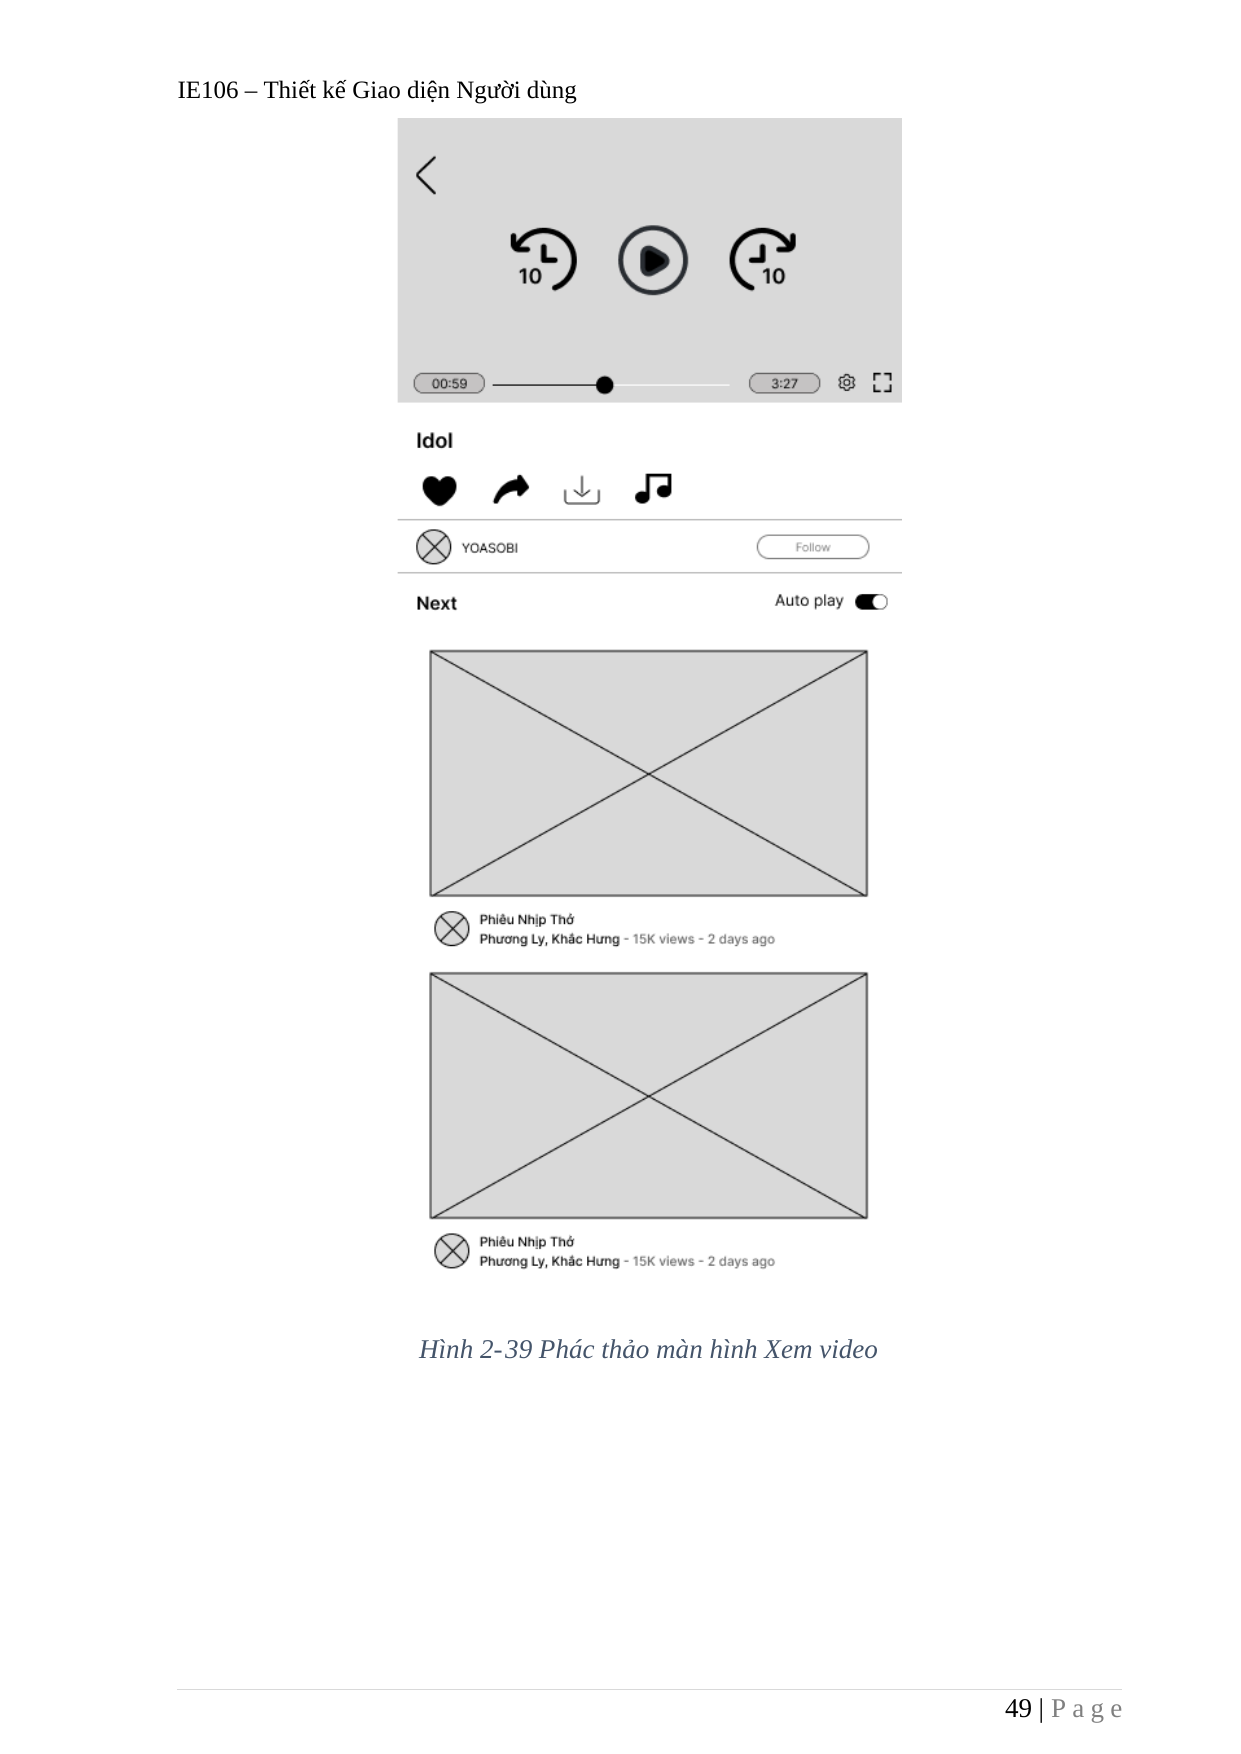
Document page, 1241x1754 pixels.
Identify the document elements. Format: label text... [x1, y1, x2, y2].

picture [397, 118, 902, 1319]
